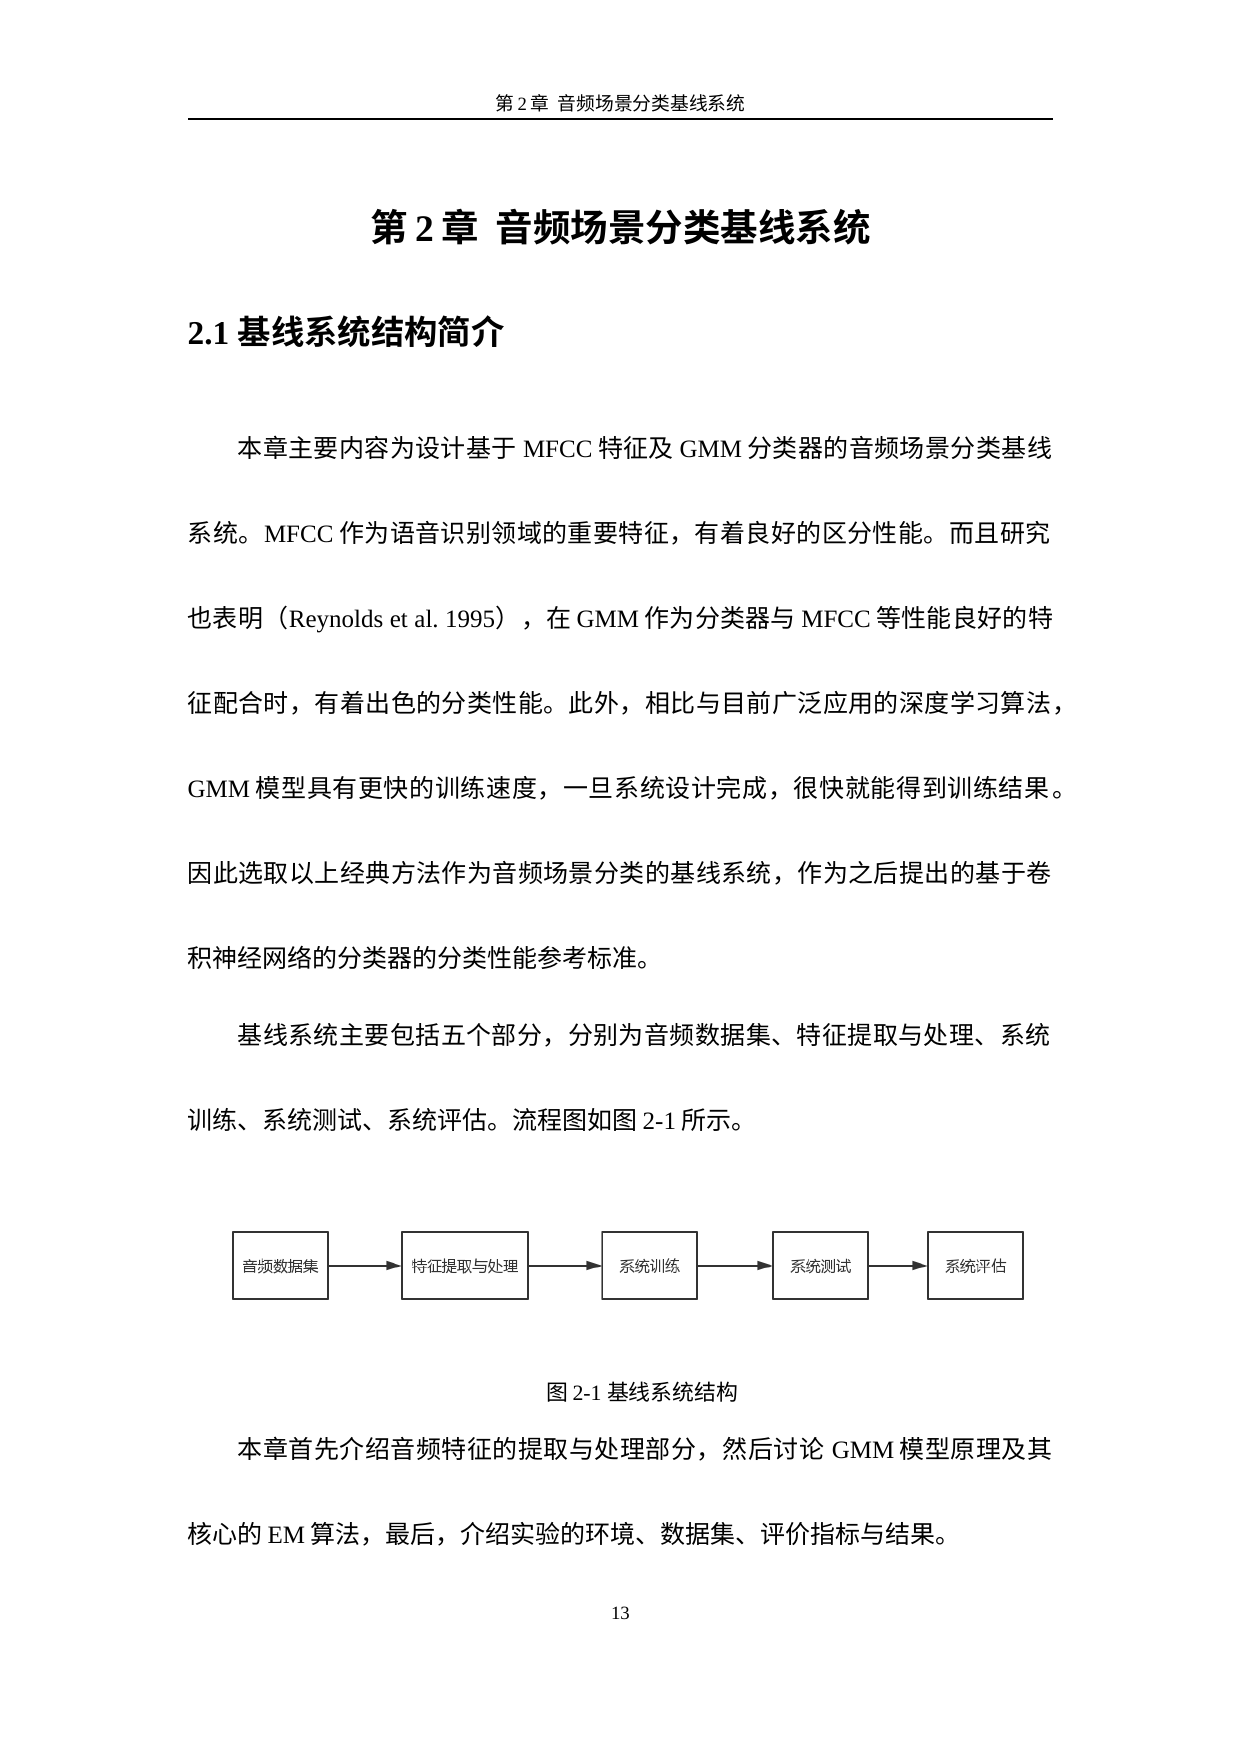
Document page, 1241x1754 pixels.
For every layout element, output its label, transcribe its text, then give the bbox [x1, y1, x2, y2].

text 本章主要内容为设计基于MFCC特征及GMM分类器的音频场景分类基线系统。MFCC作为语音识别领域的重要特征，有着良好的区分性能。而且研究也表明（Reynolds et al. 1995），在GMM作为分类器与MFCC等性能良好的特征配合时，有着出色的分类性能。此外，相比与目前广泛应用的深度学习算法，GMM模型具有更快的训练速度，一旦系统设计完成，很快就能得到训练结果。因此选取以上经典方法作为音频场景分类的基线系统，作为之后提出的基于卷积神经网络的分类器的分类性能参考标准。 [187, 413, 1053, 990]
subtitle 2.1 基线系统结构简介 [187, 296, 1053, 364]
text 本章首先介绍音频特征的提取与处理部分，然后讨论GMM模型原理及其核心的EM算法，最后，介绍实验的环境、数据集、评价指标与结果。 [187, 1414, 1053, 1567]
picture [187, 1186, 1053, 1329]
subtitle 图2-1 基线系统结构 [187, 1374, 1053, 1408]
subtitle 第2章 音频场景分类基线系统 [187, 191, 1053, 258]
text 基线系统主要包括五个部分，分别为音频数据集、特征提取与处理、系统训练、系统测试、系统评估。流程图如图2-1所示。 [187, 999, 1053, 1152]
